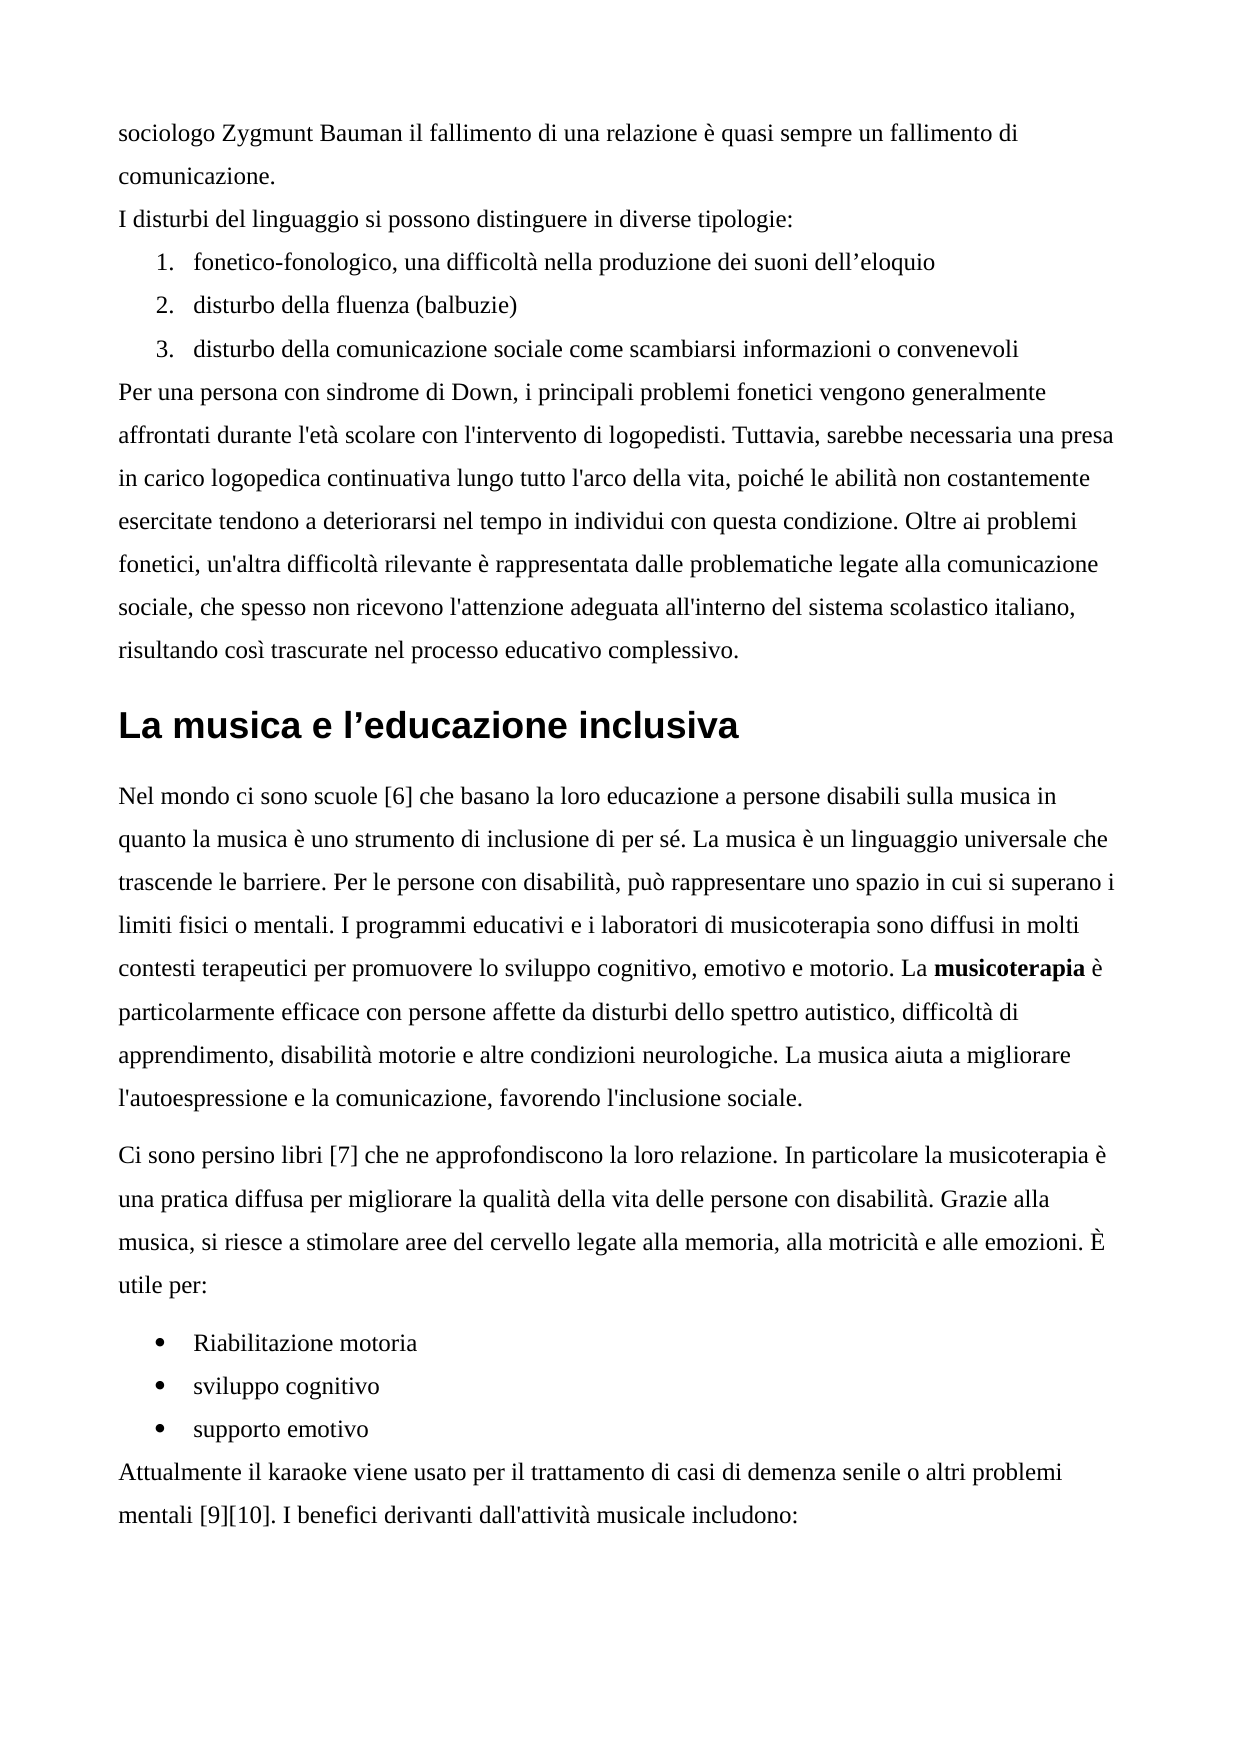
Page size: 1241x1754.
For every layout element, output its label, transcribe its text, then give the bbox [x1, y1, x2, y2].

list sviluppo cognitivo [156, 1371, 1122, 1399]
text Attualmente il karaoke viene usato per il trattamento di casi di demenza senile o altri problemi mentali [9][10]. I benefici derivanti dall'attività musicale includono: [118, 1457, 1122, 1529]
text I disturbi del linguaggio si possono distinguere in diverse tipologie: [118, 204, 1122, 233]
text Nel mondo ci sono scuole [6] che basano la loro educazione a persone disabili sulla musica in quanto la musica è uno strumento di inclusione di per sé. La musica è un linguaggio universale che trascende le barriere. Per le persone con disabilità, può rappresentare uno spazio in cui si superano i limiti fisici o mentali. I programmi educativi e i laboratori di musicoterapia sono diffusi in molti contesti terapeutici per promuovere lo sviluppo cognitivo, emotivo e motorio. La musicoterapia è particolarmente efficace con persone affette da disturbi dello spettro autistico, difficoltà di apprendimento, disabilità motorie e altre condizioni neurologiche. La musica aiuta a migliorare l'autoespressione e la comunicazione, favorendo l'inclusione sociale. [118, 781, 1122, 1112]
list supporto emotivo [156, 1414, 1122, 1443]
list Riabilitazione motoria [156, 1328, 1122, 1356]
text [118, 118, 1122, 190]
list fonetico-fonologico, una difficoltà nella produzione dei suoni dell’eloquio [156, 247, 1122, 276]
subtitle La musica e l’educazione inclusiva [118, 704, 1122, 747]
text Ci sono persino libri [7] che ne approfondiscono la loro relazione. In particolare la musicoterapia è una pratica diffusa per migliorare la qualità della vita delle persone con disabilità. Grazie alla musica, si riesce a stimolare aree del cervello legate alla memoria, alla motricità e alle emozioni. È utile per: [118, 1141, 1122, 1299]
list disturbo della fluenza (balbuzie) [156, 291, 1122, 319]
text Per una persona con sindrome di Down, i principali problemi fonetici vengono generalmente affrontati durante l'età scolare con l'intervento di logopedisti. Tuttavia, sarebbe necessaria una presa in carico logopedica continuativa lungo tutto l'arco della vita, poiché le abilità non costantemente esercitate tendono a deteriorarsi nel tempo in individui con questa condizione. Oltre ai problemi fonetici, un'altra difficoltà rilevante è rappresentata dalle problematiche legate alla comunicazione sociale, che spesso non ricevono l'attenzione adeguata all'interno del sistema scolastico italiano, risultando così trascurate nel processo educativo complessivo. [118, 377, 1122, 664]
list disturbo della comunicazione sociale come scambiarsi informazioni o convenevoli [156, 334, 1122, 362]
